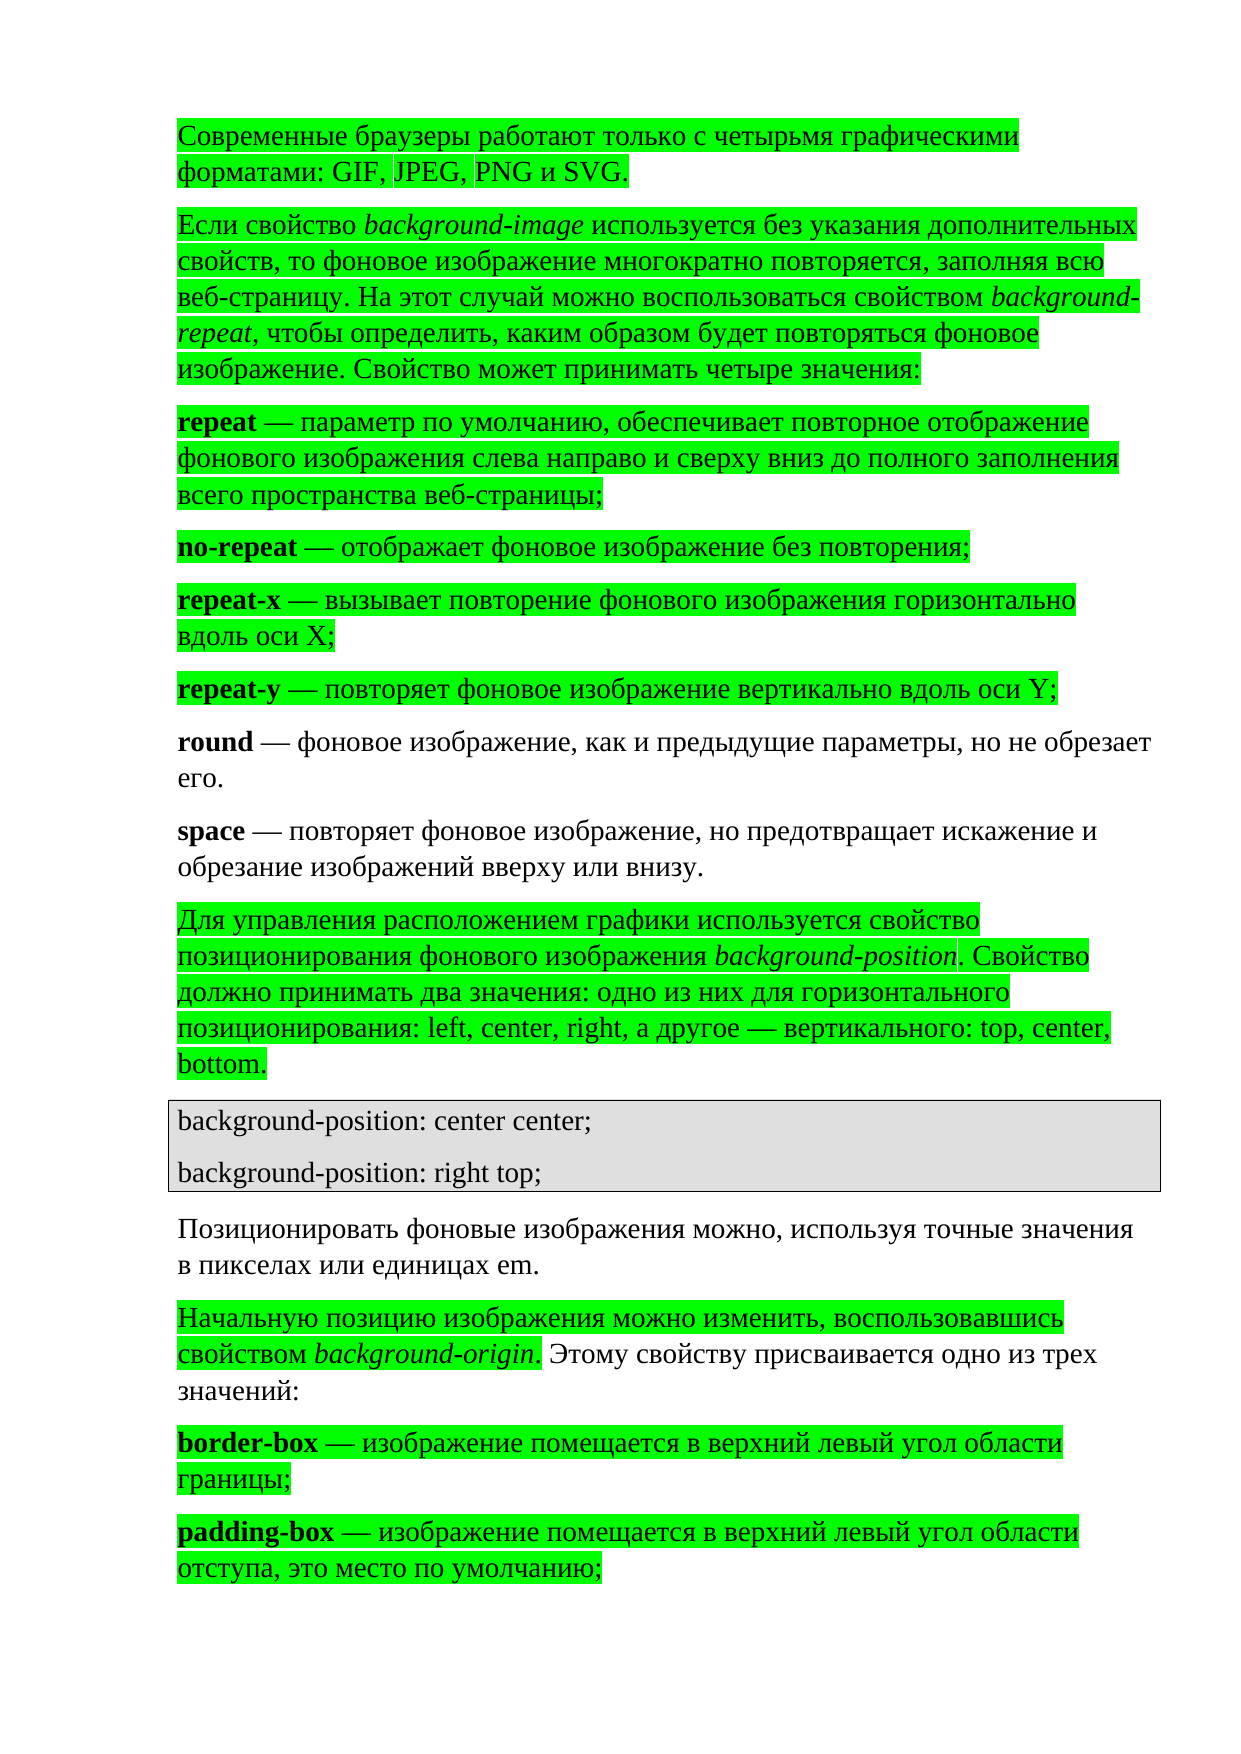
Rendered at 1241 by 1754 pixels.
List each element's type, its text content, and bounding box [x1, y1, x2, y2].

text Для управления расположением графики используется свойство позиционирования фонового изображения background-position. Свойство должно принимать два значения: одно из них для горизонтального позиционирования: left, center, right, а другое — вертикального: top, center, bottom. [177, 813, 1152, 991]
text background-position: center center; [169, 1012, 1160, 1047]
text no-repeat — отображает фоновое изображение без повторения; [970, 441, 1152, 474]
text space — повторяет фоновое изображение, но предотвращает искажение и обрезание изображений вверху или внизу. [177, 724, 1152, 794]
text repeat — параметр по умолчанию, обеспечивает повторное отображение фонового изображения слева направо и сверху вниз до полного заполнения всего пространства веб-страницы; [177, 316, 1152, 421]
text Позиционировать фоновые изображения можно, используя точные значения в пикселах или единицах em. [177, 1122, 1152, 1192]
text content-box — изображение помещается в левый верхний угол области содержимого. [177, 1514, 1152, 1584]
text repeat-x — вызывает повторение фонового изображения горизонтально вдоль оси X; [177, 493, 1152, 563]
text padding-box — изображение помещается в верхний левый угол области отступа, это место по умолчанию; [177, 1425, 1152, 1495]
text border-box — изображение помещается в верхний левый угол области границы; [177, 1336, 1152, 1406]
text repeat-y — повторяет фоновое изображение вертикально вдоль оси Y; [177, 582, 1152, 616]
text round — фоновое изображение, как и предыдущие параметры, но не обрезает его. [177, 635, 1152, 705]
text Начальную позицию изображения можно изменить, воспользовавшись свойством background-origin. Этому свойству присваивается одно из трех значений: [177, 1211, 1152, 1317]
text Если свойство background-image используется без указания дополнительных свойств, то фоновое изображение многократно повторяется, заполняя всю веб-страницу. На этот случай можно воспользоваться свойством background-repeat, чтобы определить, каким образом будет повторяться фоновое изображение. Свойство может принимать четыре значения: [177, 118, 1152, 296]
text background-position: right top; [169, 1063, 1160, 1102]
